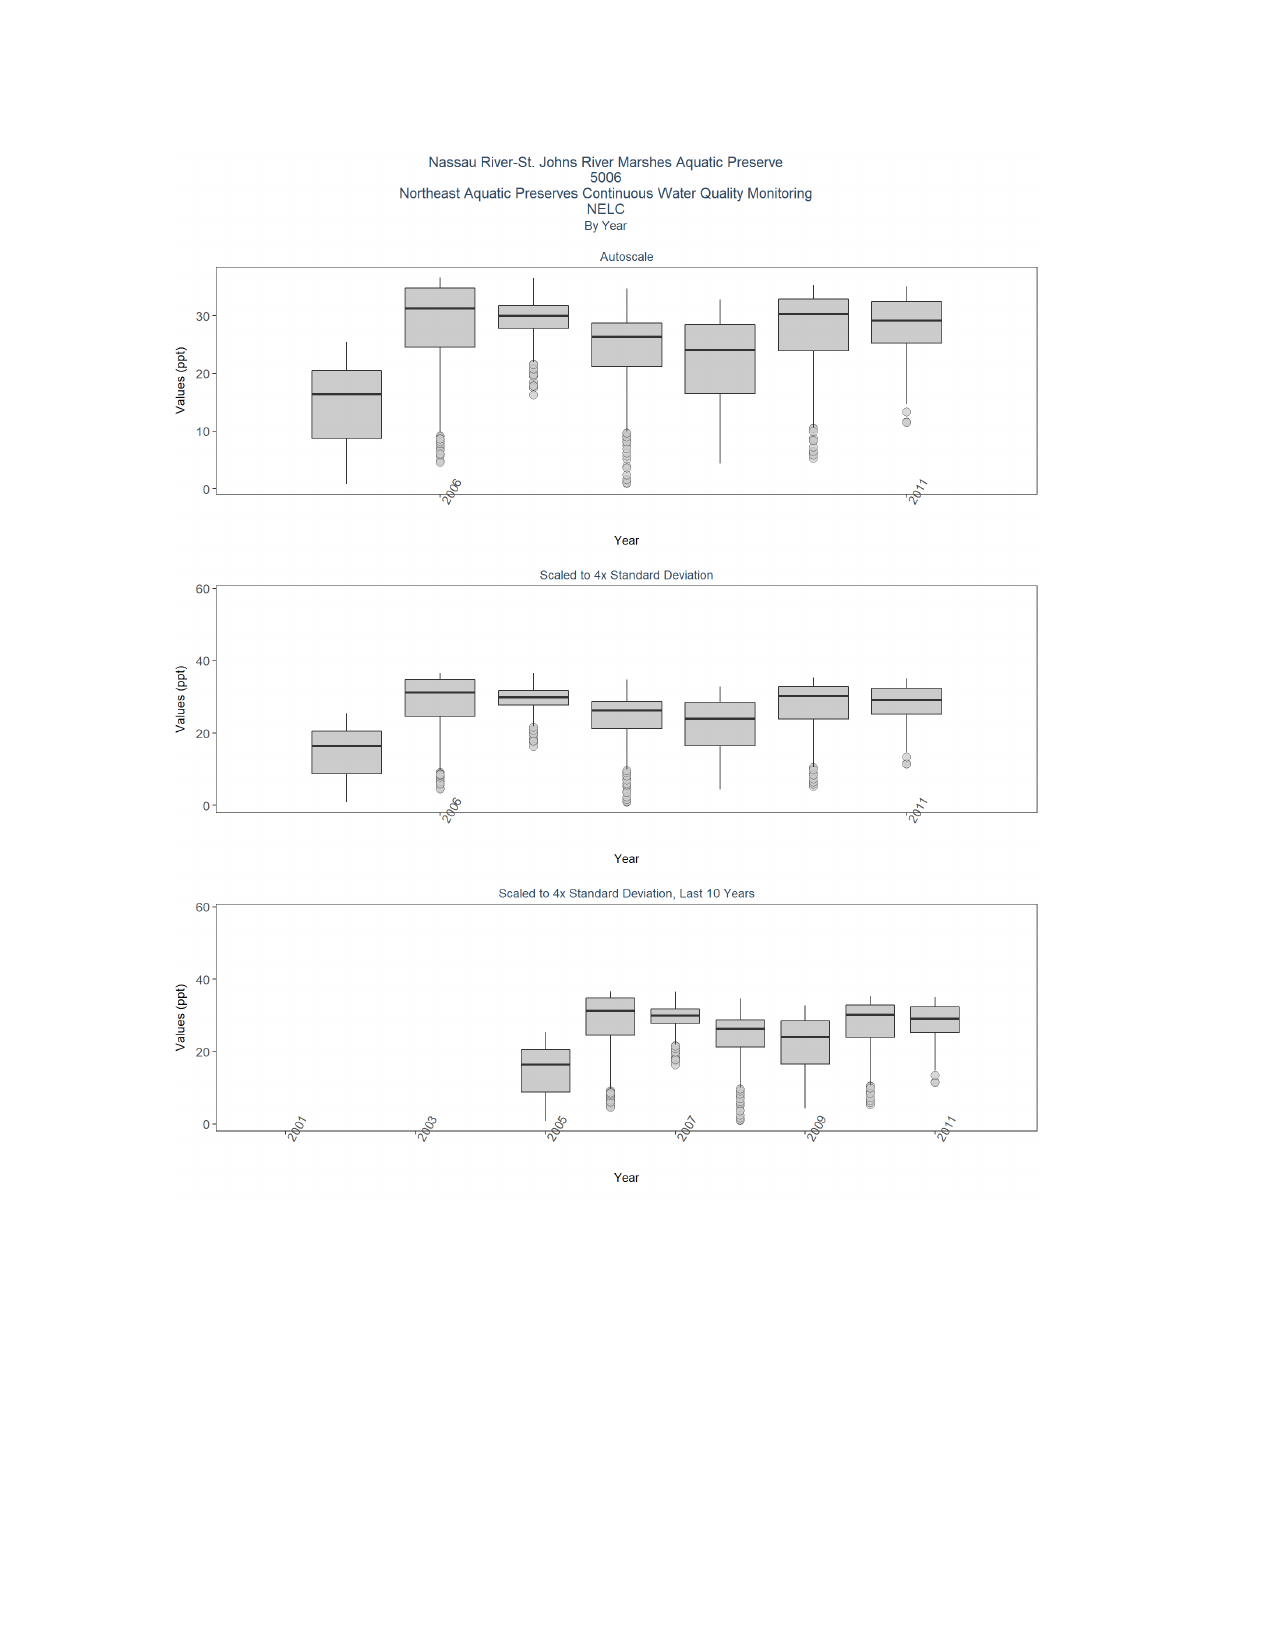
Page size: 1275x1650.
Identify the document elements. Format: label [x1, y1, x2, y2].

picture [168, 150, 1044, 1200]
